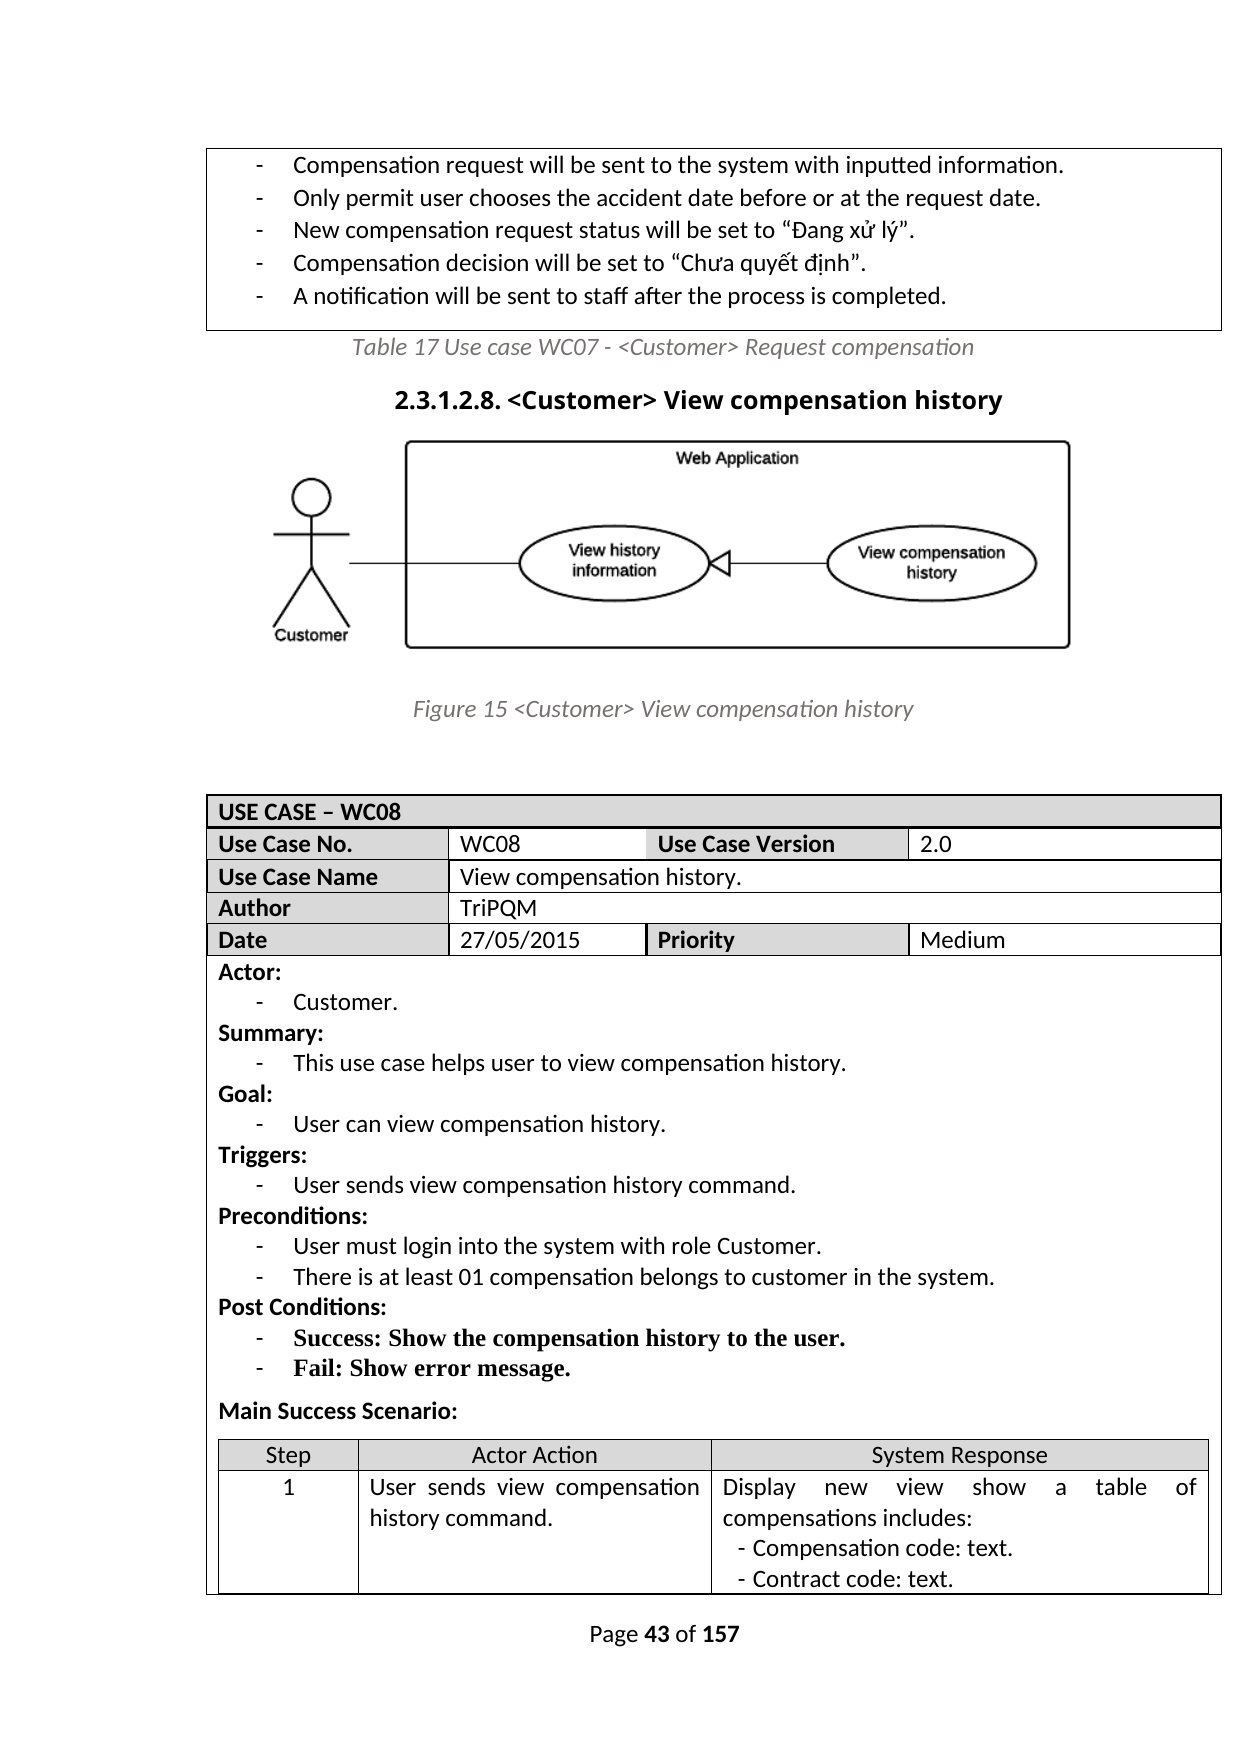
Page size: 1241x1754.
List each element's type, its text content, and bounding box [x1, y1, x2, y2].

table_cell 2.0 [909, 829, 1221, 859]
table_cell Use Case Name [208, 860, 448, 892]
table_cell Medium [910, 924, 1220, 955]
table_cell Priority [648, 924, 908, 955]
table_cell 27/05/2015 [450, 924, 645, 955]
table_cell View compensation history. [450, 861, 1220, 892]
table_cell WC08 [449, 829, 646, 859]
table_cell Date [208, 924, 448, 955]
subtitle <Customer> View compensation history [394, 382, 1122, 416]
table_cell TriPQM [449, 893, 1221, 923]
table_header USE CASE – WC08 [208, 796, 1220, 826]
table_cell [207, 956, 1221, 1594]
table_cell Use Case No. [207, 829, 448, 859]
text Figure 15 <Customer> View compensation history [207, 693, 1122, 723]
table_cell Use Case Version [646, 829, 908, 859]
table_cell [207, 149, 1221, 330]
picture [237, 418, 1092, 674]
table_cell Author [207, 893, 448, 923]
